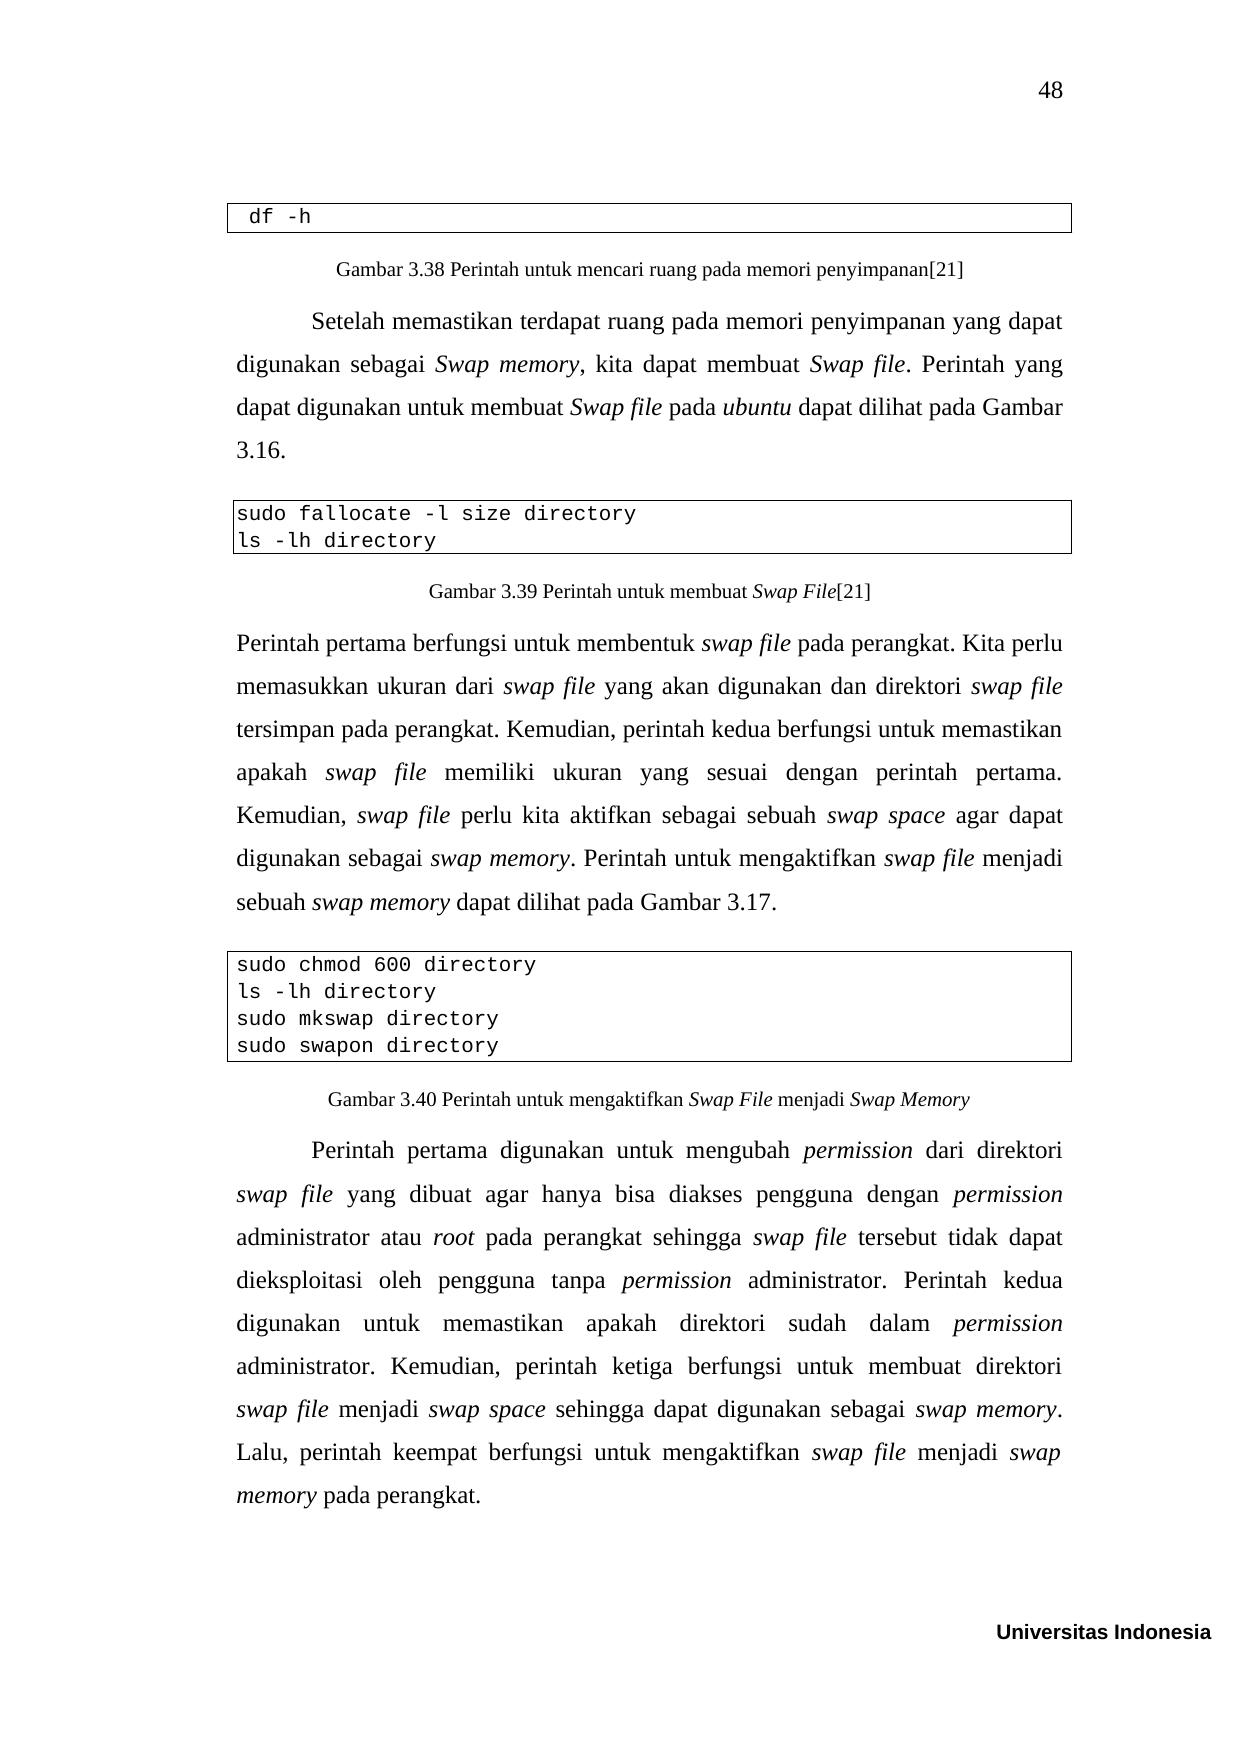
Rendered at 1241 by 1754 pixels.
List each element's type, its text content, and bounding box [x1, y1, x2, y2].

text Gambar 3.16 Perintah untuk membuat Swap File [236, 579, 1063, 603]
text sudo swapon directory [228, 1032, 1071, 1061]
text sudo fallocate -l size directory [234, 501, 1071, 526]
text ls -lh directory [228, 978, 1071, 1004]
text ls -lh directory [234, 527, 1071, 553]
text sudo chmod 600 directory [228, 952, 1071, 977]
text sudo mkswap directory [228, 1005, 1071, 1032]
text Perintah pertama berfungsi untuk membentuk swap file pada perangkat. Kita perlu memasukkan ukuran dari swap file yang akan digunakan dan direktori swap file tersimpan pada perangkat. Kemudian, perintah kedua berfungsi untuk memastikan apakah swap file memiliki ukuran yang sesuai dengan perintah pertama. Kemudian, swap file perlu kita aktifkan sebagai sebuah swap space agar dapat digunakan sebagai swap memory. Perintah untuk mengaktifkan swap file menjadi sebuah swap memory dapat dilihat pada Gambar 3.17. [236, 628, 1063, 915]
text Setelah memastikan terdapat ruang pada memori penyimpanan yang dapat digunakan sebagai Swap memory, kita dapat membuat Swap file. Perintah yang dapat digunakan untuk membuat Swap file pada ubuntu dapat dilihat pada Gambar 3.16. [236, 306, 1063, 464]
text df -h [228, 204, 1071, 232]
text Perintah pertama digunakan untuk mengubah permission dari direktori swap file yang dibuat agar hanya bisa diakses pengguna dengan permission administrator atau root pada perangkat sehingga swap file tersebut tidak dapat dieksploitasi oleh pengguna tanpa permission administrator. Perintah kedua digunakan untuk memastikan apakah direktori sudah dalam permission administrator. Kemudian, perintah ketiga berfungsi untuk membuat direktori swap file menjadi swap space sehingga dapat digunakan sebagai swap memory. Lalu, perintah keempat berfungsi untuk mengaktifkan swap file menjadi swap memory pada perangkat. [236, 1136, 1063, 1509]
text Gambar 3.15 Perintah untuk mencari ruang pada memori penyimpanan [236, 257, 1063, 281]
